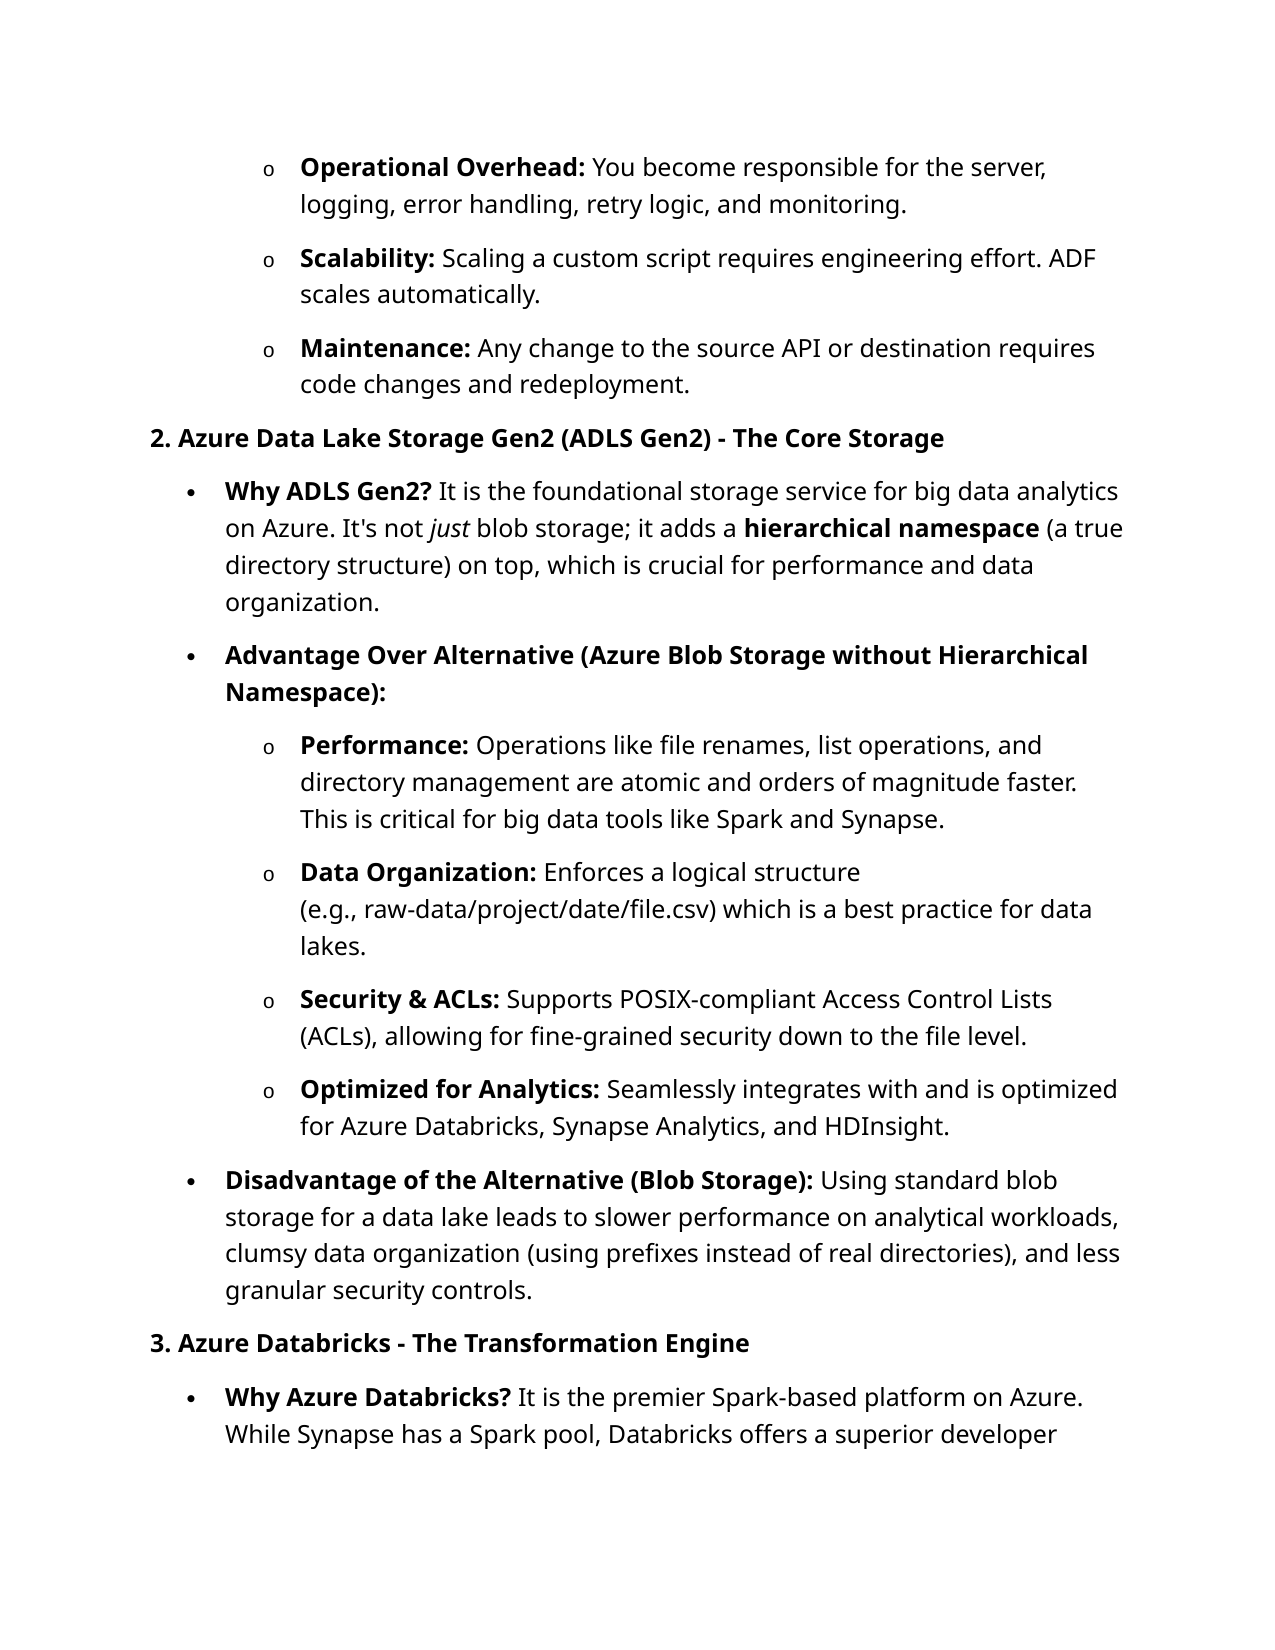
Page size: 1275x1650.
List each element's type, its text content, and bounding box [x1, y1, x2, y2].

list Advantage Over Alternative (Azure Blob Storage without Hierarchical Namespace): [187, 638, 1125, 709]
list Why ADLS Gen2? It is the foundational storage service for big data analytics on Azure. It's not just blob storage; it adds a hierarchical namespace (a true directory structure) on top, which is crucial for performance and data organization. [187, 474, 1125, 618]
list Performance: Operations like file renames, list operations, and directory management are atomic and orders of magnitude faster. This is critical for big data tools like Spark and Synapse. [262, 728, 1125, 836]
text 3. Azure Databricks - The Transformation Engine [150, 1326, 1125, 1360]
list Maintenance: Any change to the source API or destination requires code changes and redeployment. [262, 330, 1125, 401]
list Optimized for Analytics: Seamlessly integrates with and is optimized for Azure Databricks, Synapse Analytics, and HDInsight. [262, 1072, 1125, 1143]
list Disadvantage of the Alternative (Blob Storage): Using standard blob storage for a data lake leads to slower performance on analytical workloads, clumsy data organization (using prefixes instead of real directories), and less granular security controls. [187, 1162, 1125, 1307]
list Operational Overhead: You become responsible for the server, logging, error handling, retry logic, and monitoring. [262, 150, 1125, 221]
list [187, 1379, 1125, 1450]
list Data Organization: Enforces a logical structure (e.g., raw-data/project/date/file.csv) which is a best practice for data lakes. [262, 855, 1125, 963]
list Scalability: Scaling a custom script requires engineering effort. ADF scales automatically. [262, 240, 1125, 311]
text 2. Azure Data Lake Storage Gen2 (ADLS Gen2) - The Core Storage [150, 421, 1125, 455]
list Security & ACLs: Supports POSIX-compliant Access Control Lists (ACLs), allowing for fine-grained security down to the file level. [262, 982, 1125, 1053]
